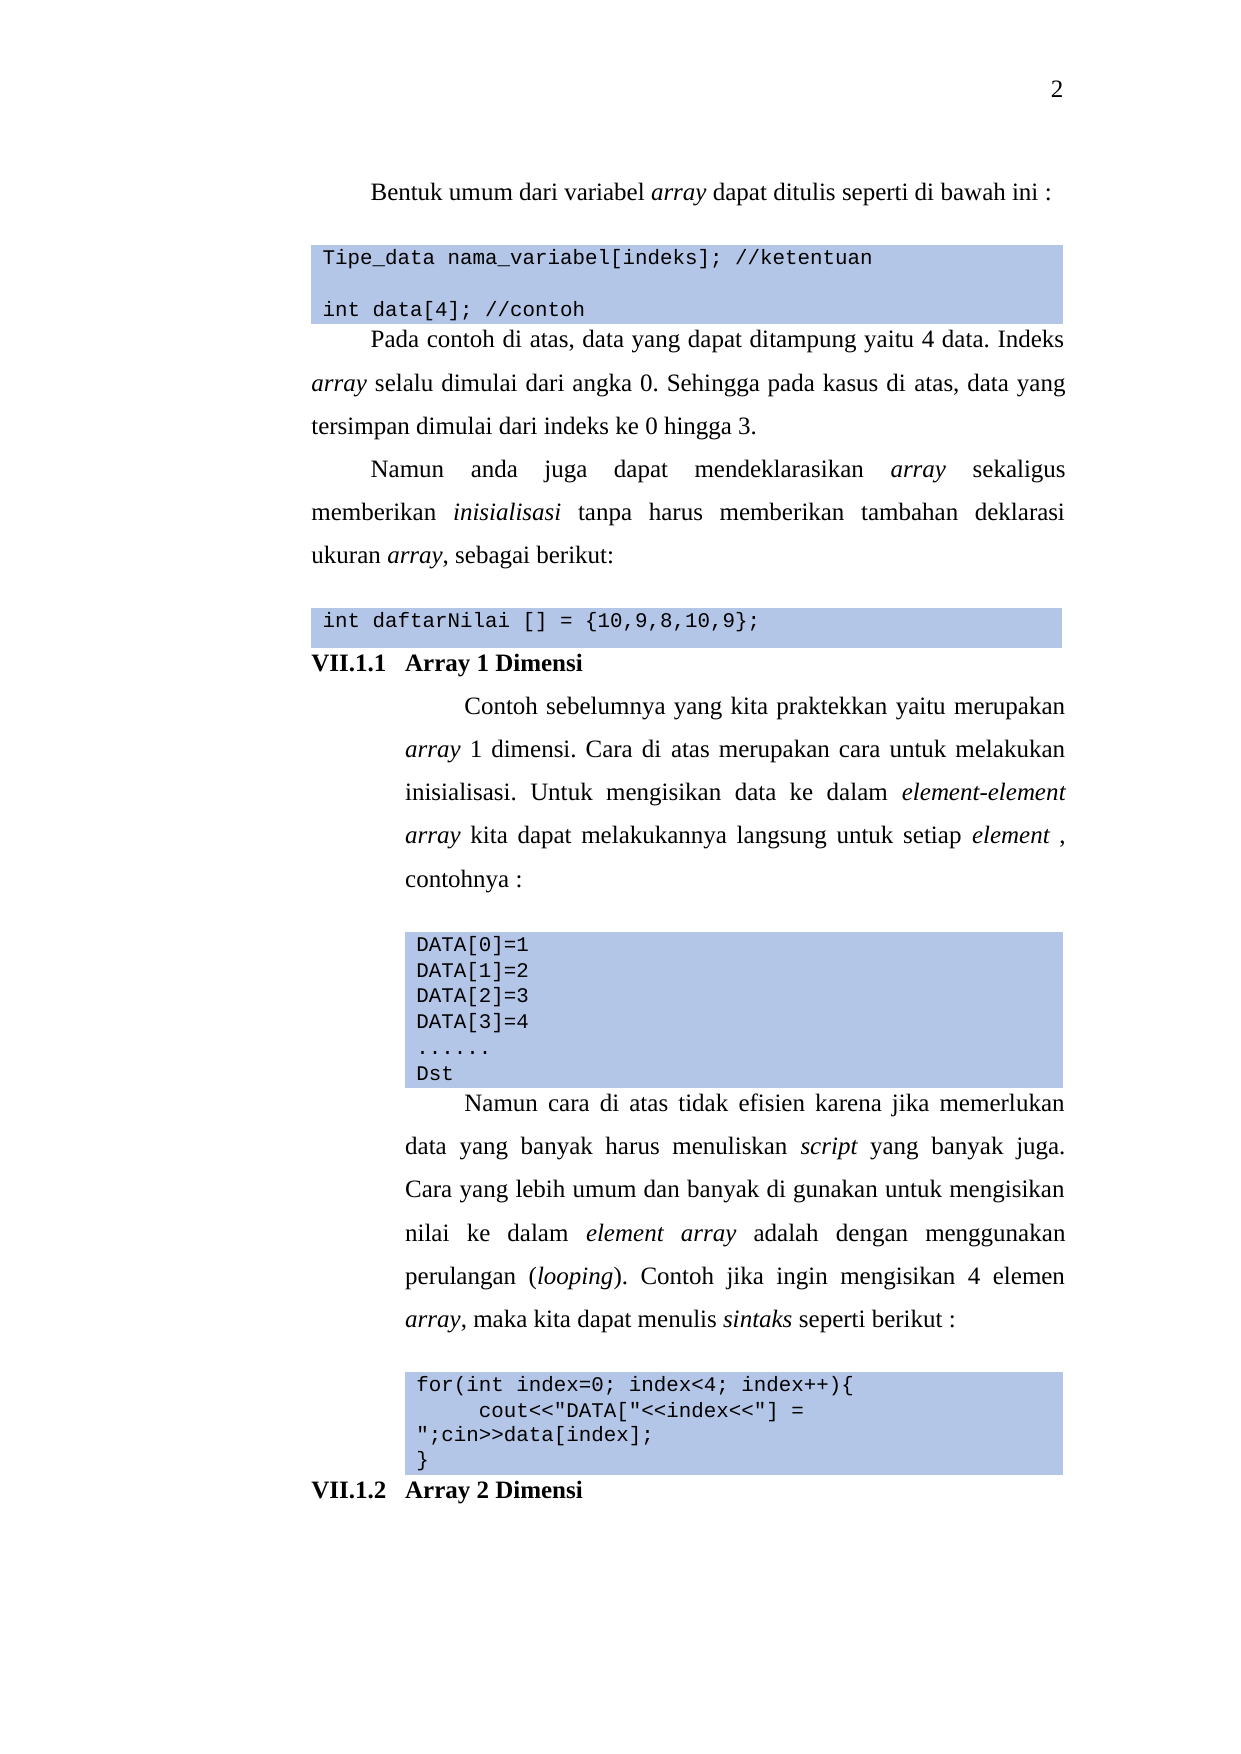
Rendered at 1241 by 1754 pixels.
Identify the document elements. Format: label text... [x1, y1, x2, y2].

text Namun cara di atas tidak efisien karena jika memerlukan data yang banyak harus menuliskan script yang banyak juga. Cara yang lebih umum dan banyak di gunakan untuk mengisikan nilai ke dalam element array adalah dengan menggunakan perulangan (looping). Contoh jika ingin mengisikan 4 elemen array, maka kita dapat menulis sintaks seperti berikut : [405, 1088, 1066, 1333]
text Bentuk umum dari variabel array dapat ditulis seperti di bawah ini : [311, 177, 1066, 206]
table_header int daftarNilai [] = {10,9,8,10,9}; [311, 608, 1062, 648]
text Namun anda juga dapat mendeklarasikan array sekaligus memberikan inisialisasi tanpa harus memberikan tambahan deklarasi ukuran array, sebagai berikut: [311, 454, 1066, 569]
text Pada contoh di atas, data yang dapat ditampung yaitu 4 data. Indeks array selalu dimulai dari angka 0. Sehingga pada kasus di atas, data yang tersimpan dimulai dari indeks ke 0 hingga 3. [311, 324, 1066, 439]
table_header DATA[0]=1 DATA[1]=2 DATA[2]=3 DATA[3]=4 ...... Dst [405, 932, 1063, 1088]
text Contoh sebelumnya yang kita praktekkan yaitu merupakan array 1 dimensi. Cara di atas merupakan cara untuk melakukan inisialisasi. Untuk mengisikan data ke dalam element-element array kita dapat melakukannya langsung untuk setiap element , contohnya : [405, 691, 1066, 892]
text VII.1.2 Array 2 Dimensi [311, 1475, 1066, 1504]
table_header for(int index=0; index<4; index++){ cout<<"DATA["<<index<<"] = ";cin>>data[index]; } [405, 1372, 1063, 1475]
text VII.1.1 Array 1 Dimensi [311, 648, 1066, 677]
table_header Tipe_data nama_variabel[indeks]; //ketentuan int data[4]; //contoh [311, 245, 1063, 324]
